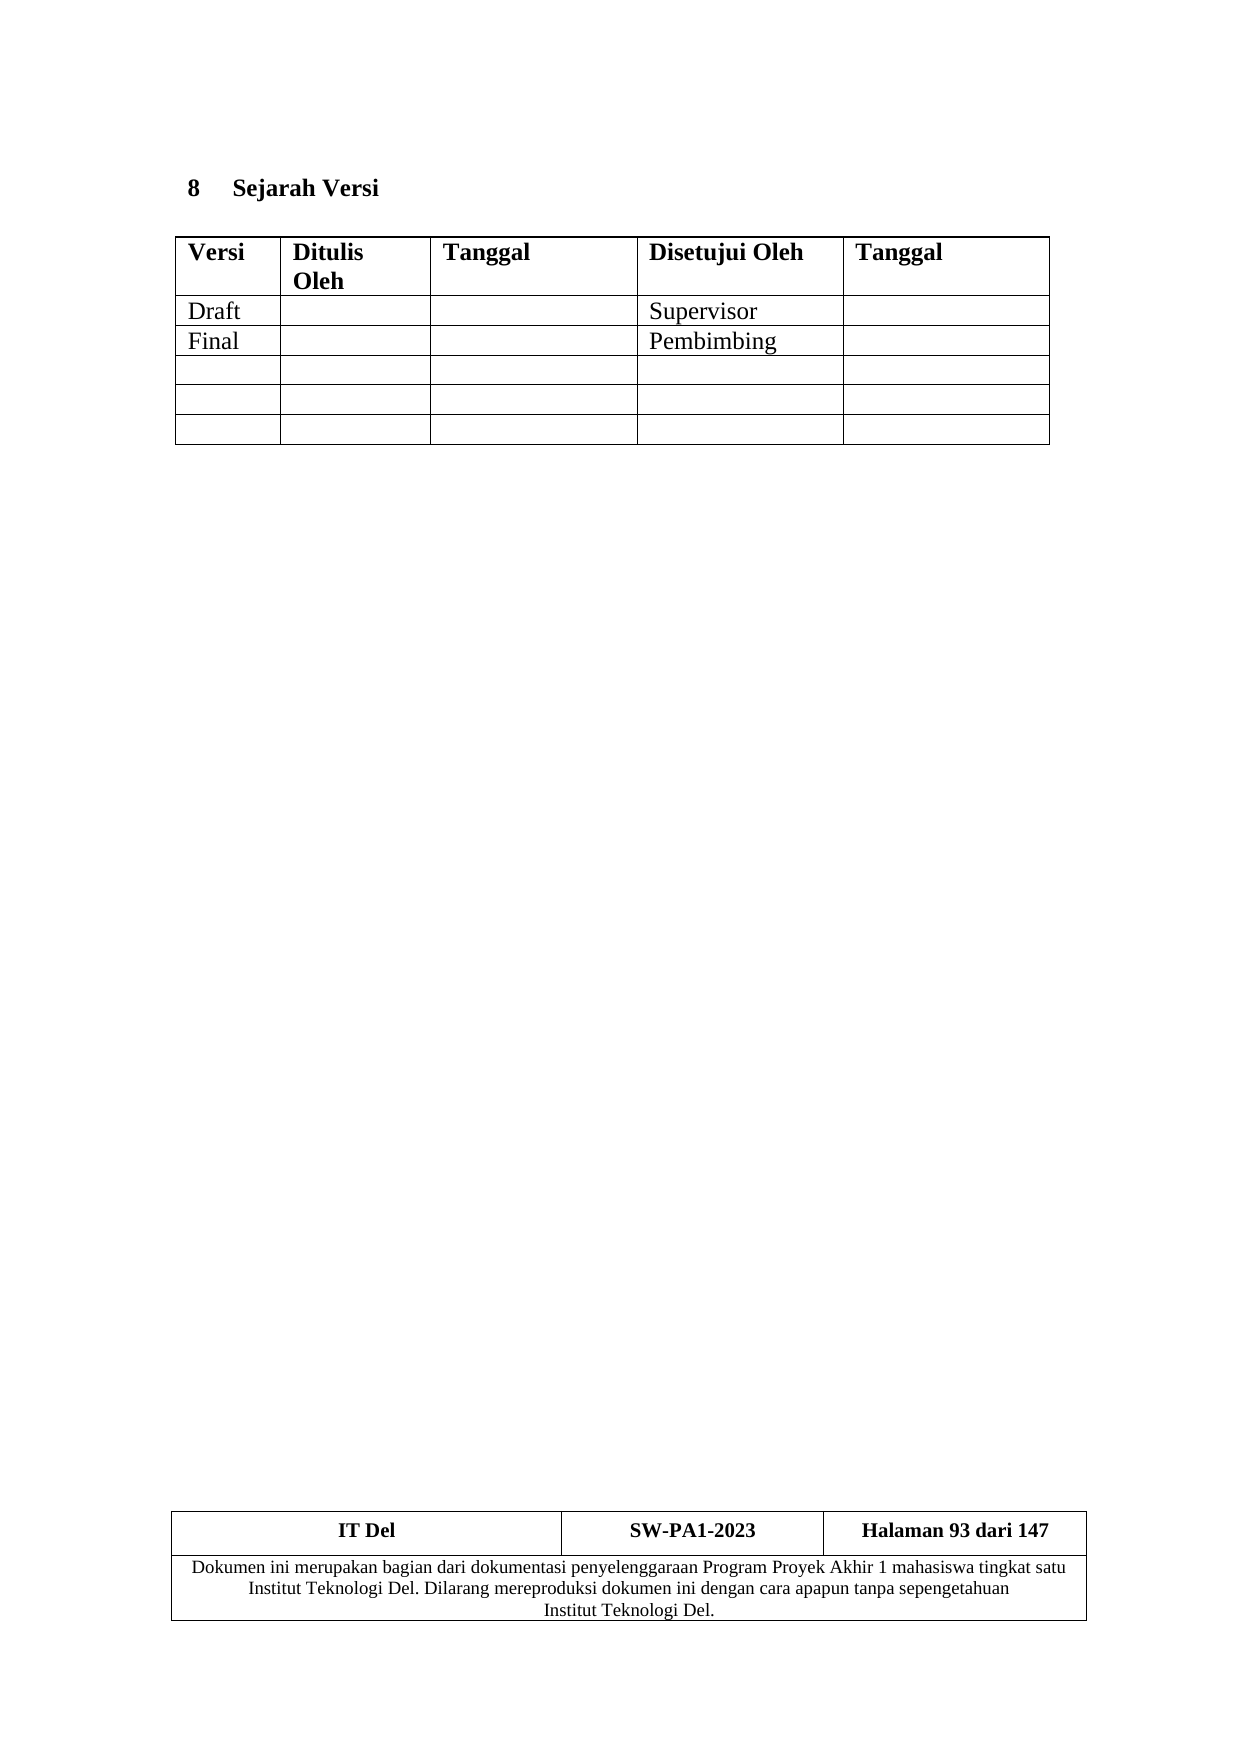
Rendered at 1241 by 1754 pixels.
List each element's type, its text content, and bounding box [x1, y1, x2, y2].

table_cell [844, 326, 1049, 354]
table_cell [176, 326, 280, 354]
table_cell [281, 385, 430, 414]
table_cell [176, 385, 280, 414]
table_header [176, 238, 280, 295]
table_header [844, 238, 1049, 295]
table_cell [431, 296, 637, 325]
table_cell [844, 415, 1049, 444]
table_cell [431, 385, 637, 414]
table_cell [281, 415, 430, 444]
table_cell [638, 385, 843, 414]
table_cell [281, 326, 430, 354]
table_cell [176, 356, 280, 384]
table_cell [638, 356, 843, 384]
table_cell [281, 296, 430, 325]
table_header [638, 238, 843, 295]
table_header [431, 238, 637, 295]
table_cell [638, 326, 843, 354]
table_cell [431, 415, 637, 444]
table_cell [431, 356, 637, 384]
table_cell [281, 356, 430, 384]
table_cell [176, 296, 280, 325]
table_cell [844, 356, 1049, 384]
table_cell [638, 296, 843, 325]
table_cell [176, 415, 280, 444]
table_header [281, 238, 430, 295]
subtitle Sejarah Versi [187, 173, 1092, 201]
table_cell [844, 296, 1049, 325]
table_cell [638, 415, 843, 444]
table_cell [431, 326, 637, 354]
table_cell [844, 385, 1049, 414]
